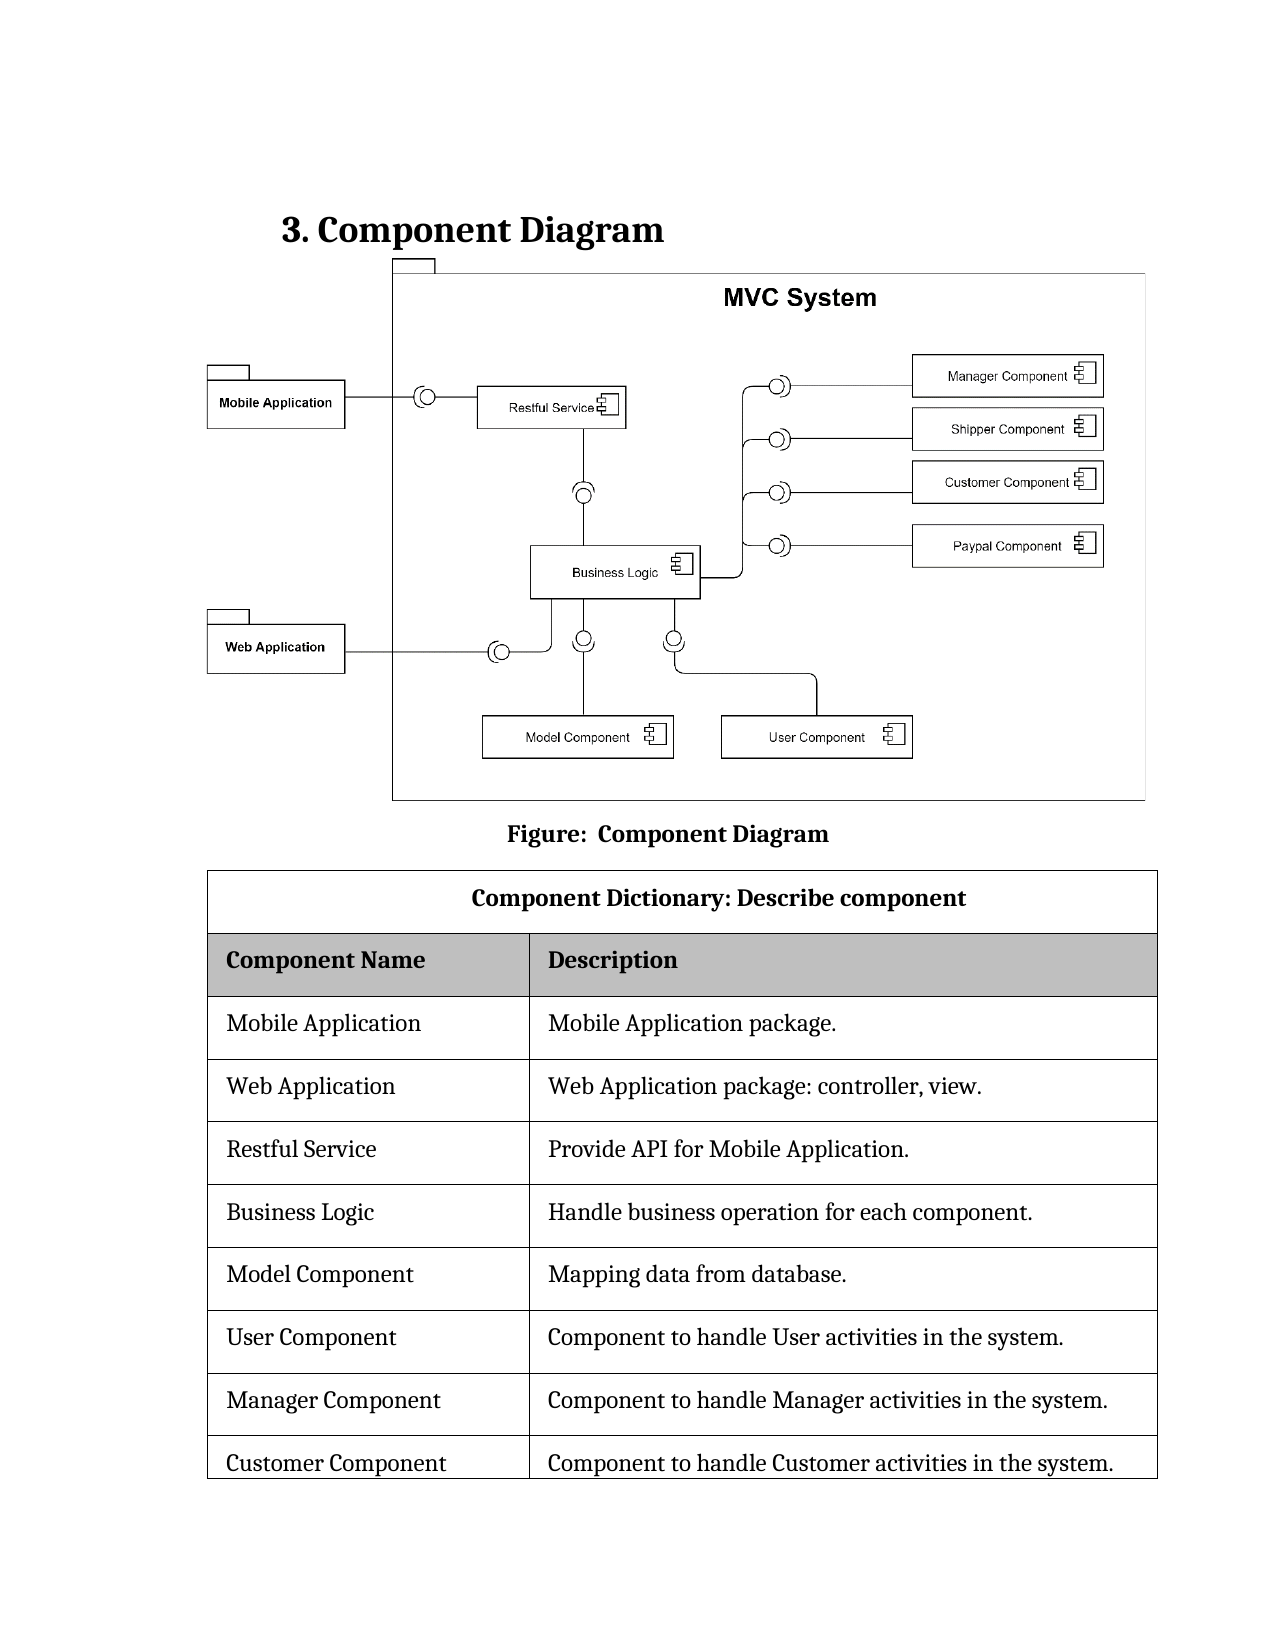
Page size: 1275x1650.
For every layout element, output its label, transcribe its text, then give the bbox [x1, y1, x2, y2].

table_cell Provide API for Mobile Application. [530, 1122, 1157, 1184]
table_header Component Dictionary: Describe component [208, 871, 1157, 933]
text Figure: Component Diagram [432, 272, 1157, 849]
picture [206, 258, 1146, 801]
table_cell Component to handle User activities in the system. [530, 1311, 1157, 1372]
table_cell Manager Component [208, 1374, 529, 1435]
table_cell User Component [208, 1311, 529, 1372]
table_cell Web Application [208, 1060, 529, 1121]
table_cell Restful Service [208, 1122, 529, 1184]
subtitle 3. Component Diagram [207, 209, 1157, 252]
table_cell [530, 1436, 1157, 1478]
table_cell Model Component [208, 1248, 529, 1310]
table_cell Component Name [208, 934, 529, 996]
table_cell Web Application package: controller, view. [530, 1060, 1157, 1121]
table_cell Business Logic [208, 1185, 529, 1247]
table_cell Mobile Application package. [530, 997, 1157, 1058]
table_cell Component to handle Manager activities in the system. [530, 1374, 1157, 1435]
table_cell Mapping data from database. [530, 1248, 1157, 1310]
table_cell Description [530, 934, 1157, 996]
table_cell Handle business operation for each component. [530, 1185, 1157, 1247]
table_cell Customer Component [208, 1436, 529, 1478]
table_cell Mobile Application [208, 997, 529, 1058]
